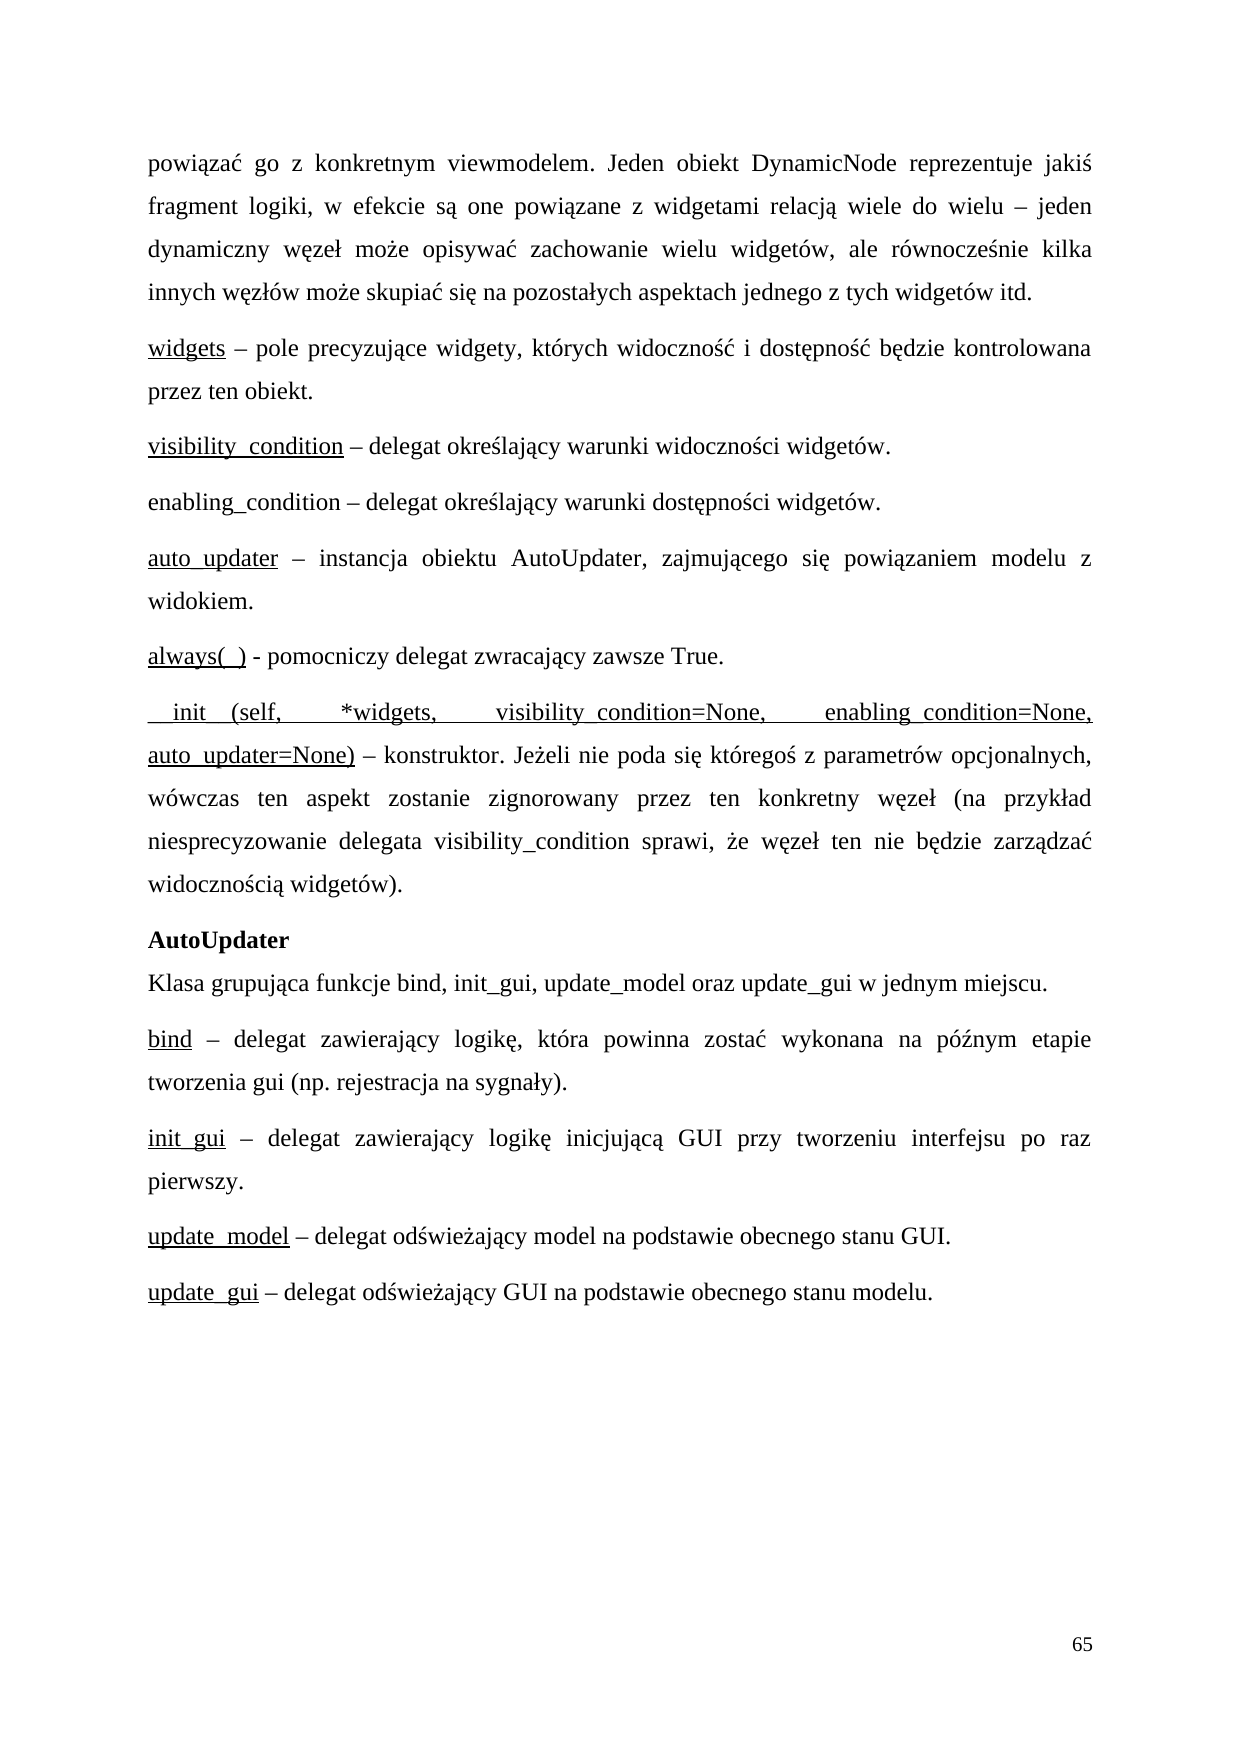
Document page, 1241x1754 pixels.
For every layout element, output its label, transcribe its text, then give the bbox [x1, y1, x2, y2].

text init_gui – delegat zawierający logikę inicjującą GUI przy tworzeniu interfejsu po raz pierwszy. [148, 1123, 1093, 1194]
text Klasa grupująca funkcje bind, init_gui, update_model oraz update_gui w jednym miejscu. [148, 968, 1093, 997]
text update_model – delegat odświeżający model na podstawie obecnego stanu GUI. [148, 1221, 1093, 1250]
text __init__(self, *widgets, visibility_condition=None, enabling_condition=None, auto_updater=None) – konstruktor. Jeżeli nie poda się któregoś z parametrów opcjonalnych, wówczas ten aspekt zostanie zignorowany przez ten konkretny węzeł (na przykład niesprecyzowanie delegata visibility_condition sprawi, że węzeł ten nie będzie zarządzać widocznością widgetów). [148, 697, 1093, 722]
text __init__(self, *widgets, visibility_condition=None, enabling_condition=None, auto_updater=None) – konstruktor. Jeżeli nie poda się któregoś z parametrów opcjonalnych, wówczas ten aspekt zostanie zignorowany przez ten konkretny węzeł (na przykład niesprecyzowanie delegata visibility_condition sprawi, że węzeł ten nie będzie zarządzać widocznością widgetów). [148, 723, 1093, 898]
text bind – delegat zawierający logikę, która powinna zostać wykonana na późnym etapie tworzenia gui (np. rejestracja na sygnały). [148, 1024, 1093, 1096]
text enabling_condition – delegat określający warunki dostępności widgetów. [148, 487, 1093, 516]
text always(_) - pomocniczy delegat zwracający zawsze True. [148, 641, 1093, 670]
text widgets – pole precyzujące widgety, których widoczność i dostępność będzie kontrolowana przez ten obiekt. [148, 333, 1093, 404]
text auto_updater – instancja obiektu AutoUpdater, zajmującego się powiązaniem modelu z widokiem. [148, 543, 1093, 614]
text AutoUpdater [148, 925, 1093, 954]
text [148, 148, 1093, 306]
text update_gui – delegat odświeżający GUI na podstawie obecnego stanu modelu. [148, 1277, 1093, 1306]
text visibility_condition – delegat określający warunki widoczności widgetów. [148, 431, 1093, 460]
